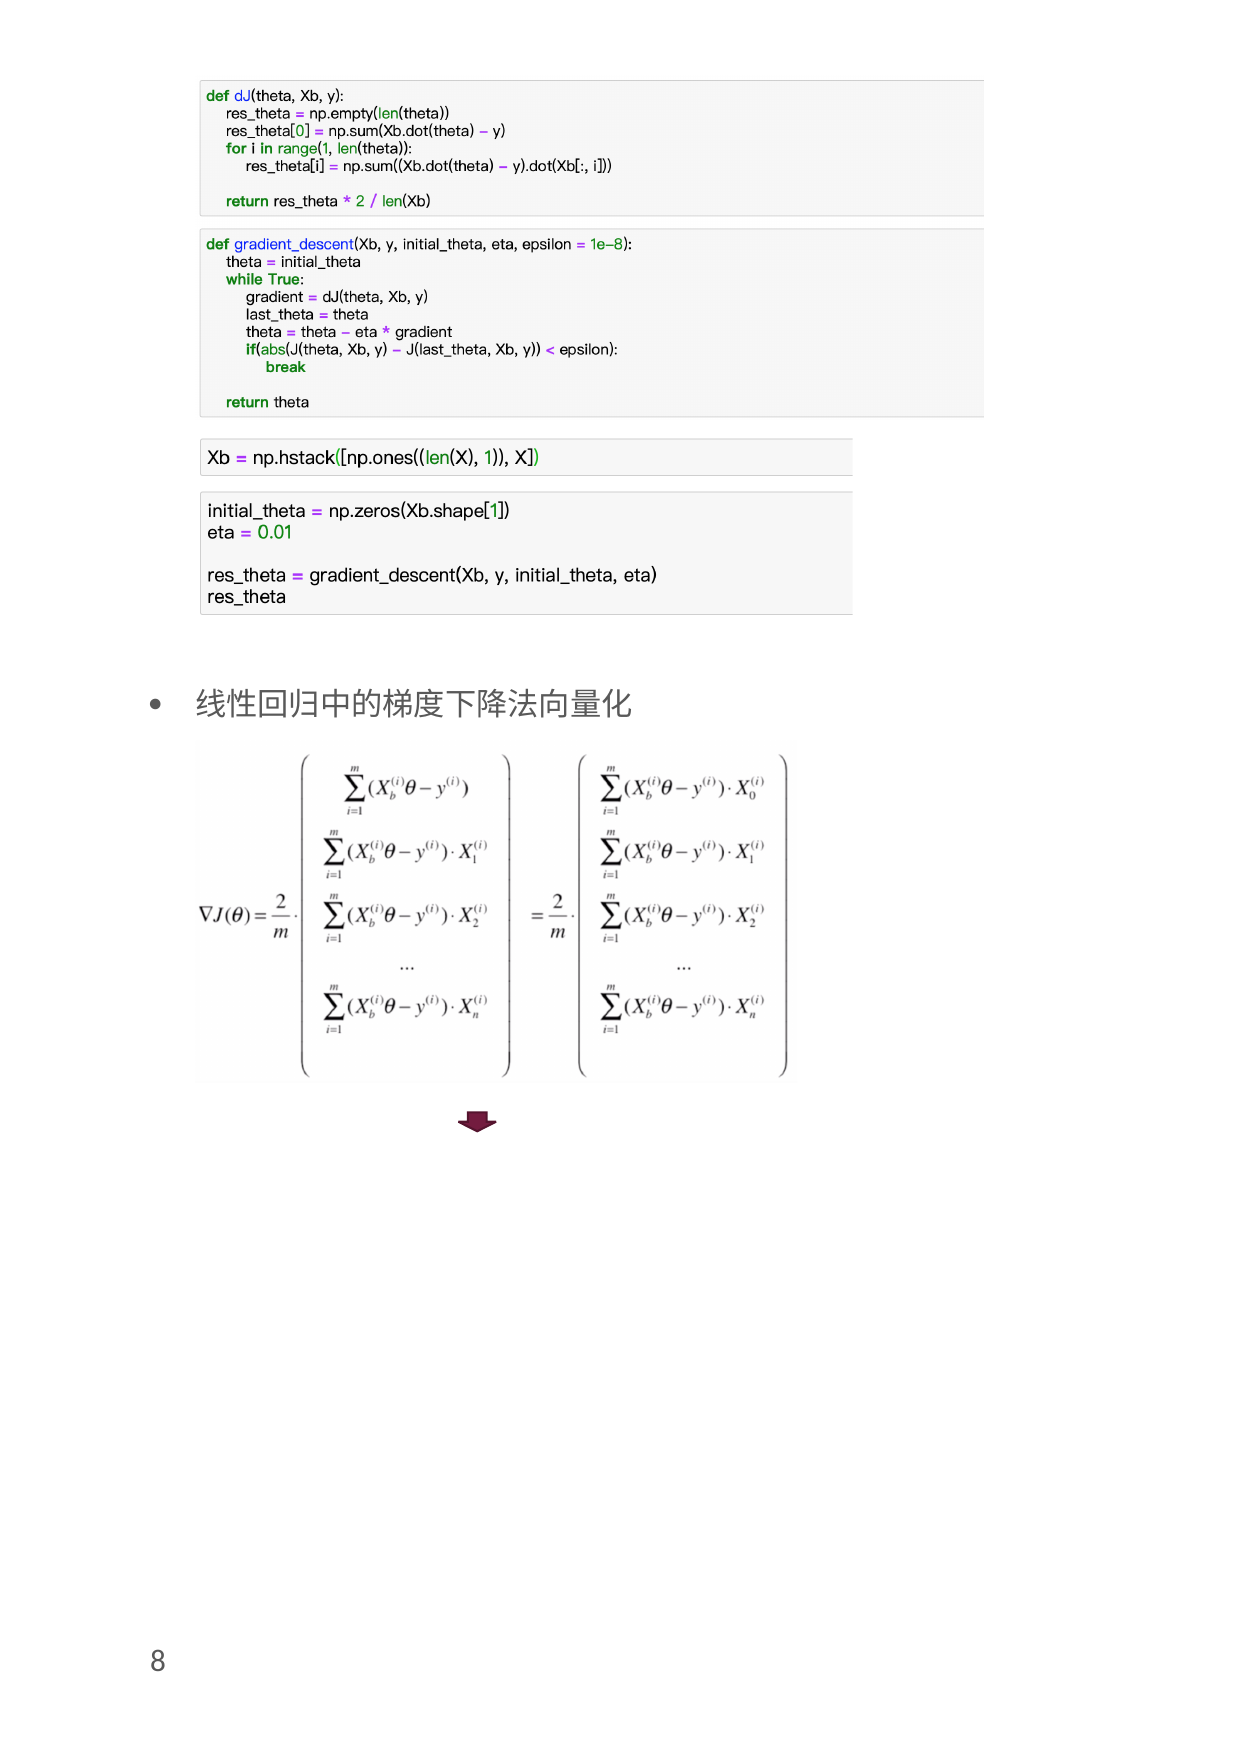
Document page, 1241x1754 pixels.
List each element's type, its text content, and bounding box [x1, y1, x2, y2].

list 线性回归中的梯度下降法向量化 [150, 679, 1090, 724]
picture [195, 75, 984, 420]
picture [195, 434, 853, 621]
picture [195, 740, 798, 1083]
